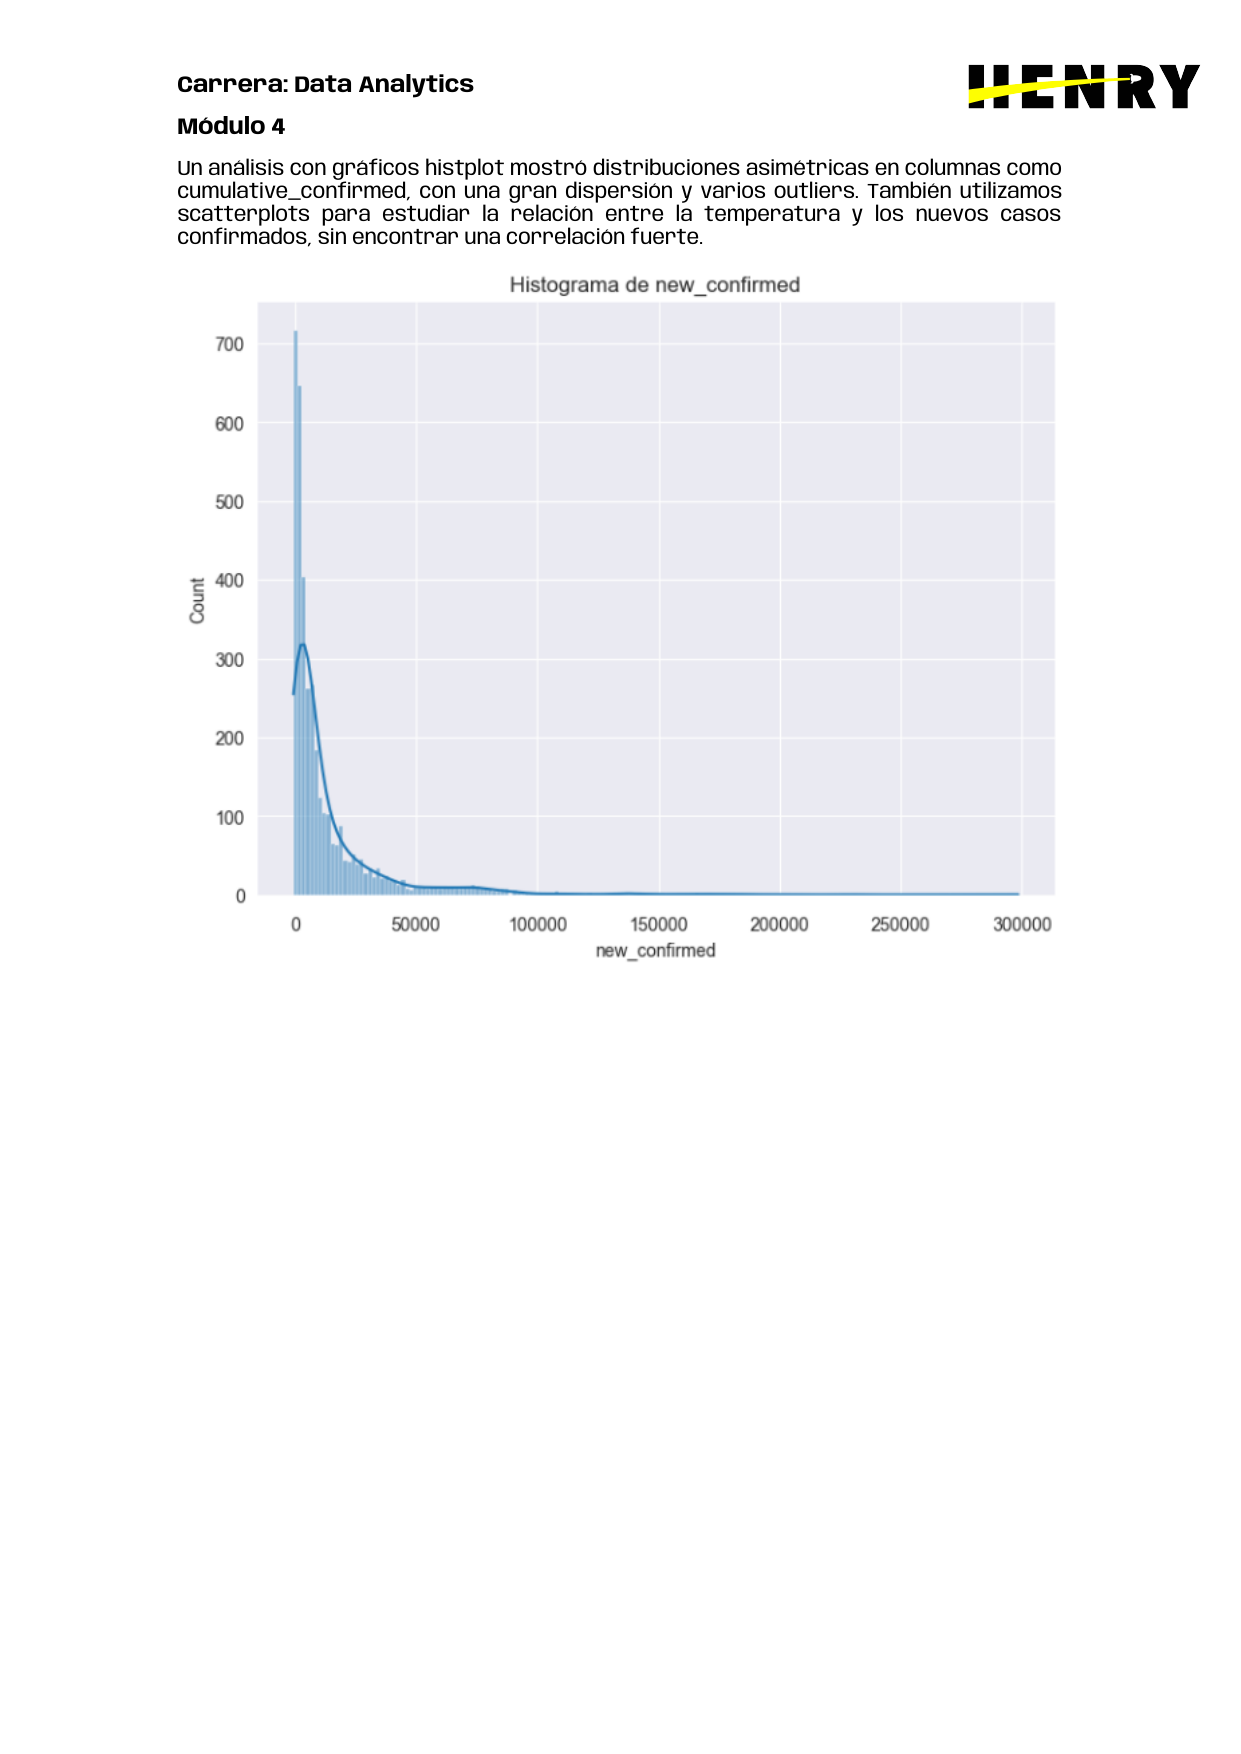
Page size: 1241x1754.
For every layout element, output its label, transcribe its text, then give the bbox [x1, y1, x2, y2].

picture [177, 268, 1063, 967]
picture [949, 30, 1232, 140]
subtitle Un análisis con gráficos histplot mostró distribuciones asimétricas en columnas como cumulative_confirmed, con una gran dispersión y varios outliers. También utilizamos scatterplots para estudiar la relación entre la temperatura y los nuevos casos confirmados, sin encontrar una correlación fuerte. [177, 158, 1063, 250]
